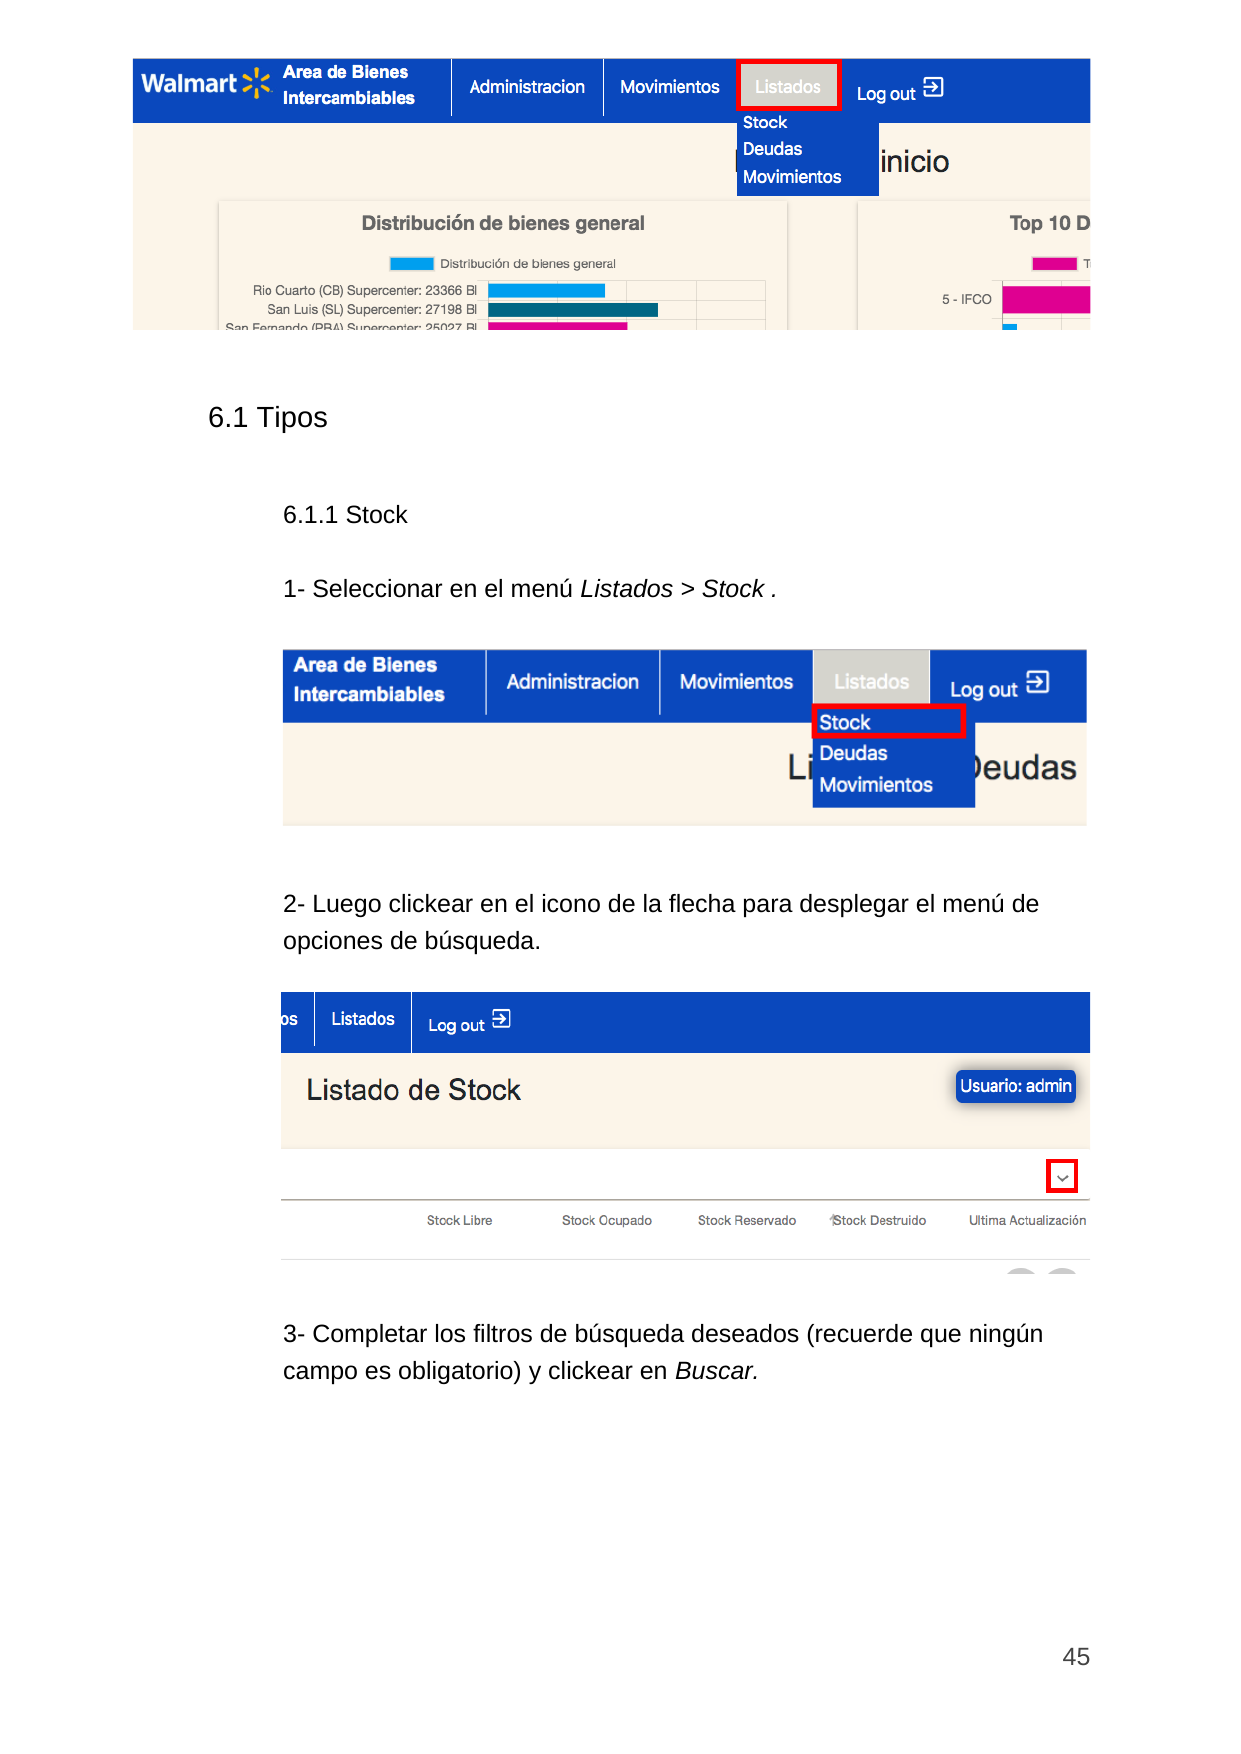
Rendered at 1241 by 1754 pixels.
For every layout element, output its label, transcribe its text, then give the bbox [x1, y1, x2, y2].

text 3- Completar los filtros de búsqueda deseados (recuerde que ningún [133, 1319, 1090, 1348]
subtitle 6.1.1 Stock [133, 500, 1090, 529]
picture [282, 648, 1087, 844]
subtitle 6.1 Tipos [133, 400, 1090, 434]
picture [281, 992, 1091, 1274]
text 2- Luego clickear en el icono de la flecha para desplegar el menú de [208, 889, 1090, 918]
text opciones de búsqueda. [208, 926, 1090, 955]
picture [132, 58, 1091, 330]
text campo es obligatorio) y clickear en Buscar. [208, 1356, 1090, 1385]
text 1- Seleccionar en el menú Listados > Stock . [208, 574, 1090, 603]
